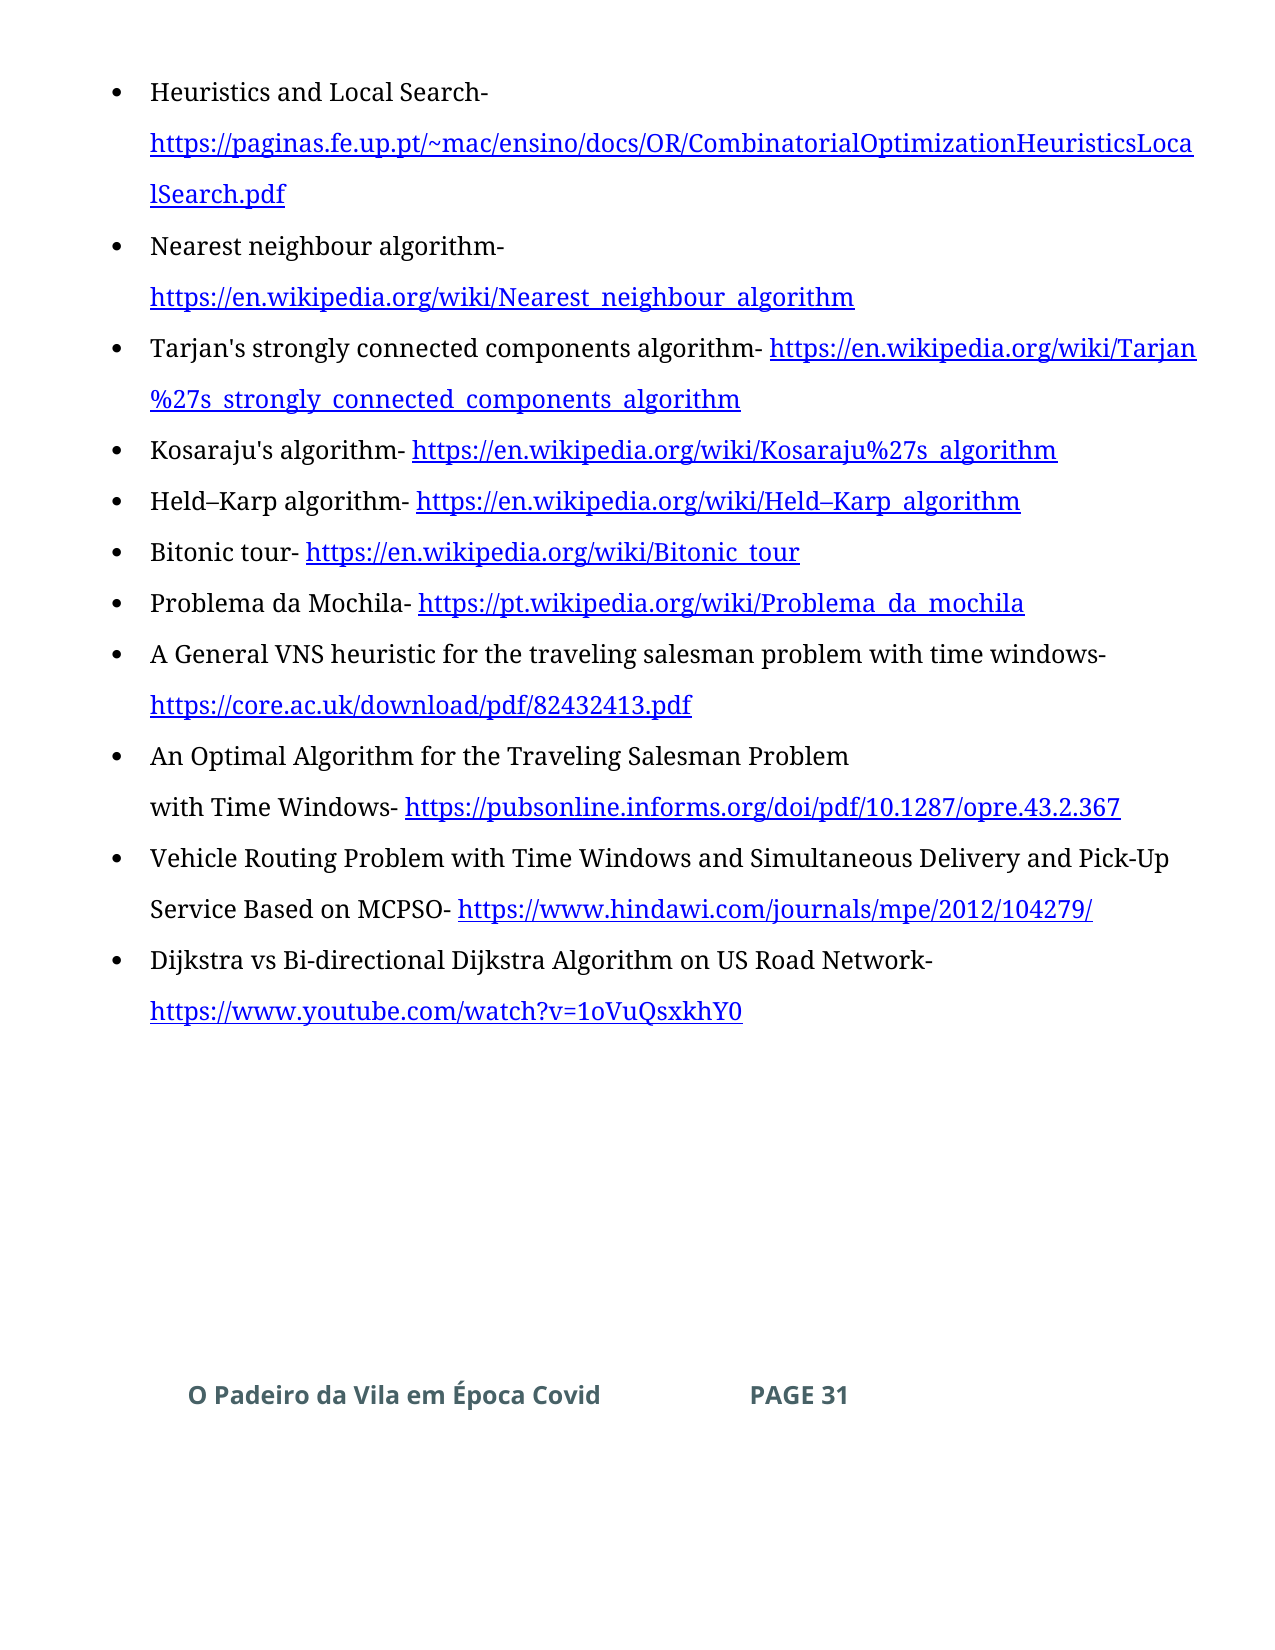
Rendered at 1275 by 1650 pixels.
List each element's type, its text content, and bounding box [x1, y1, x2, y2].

list Bitonic tour- https://en.wikipedia.org/wiki/Bitonic_tour [112, 534, 1200, 568]
list Problema da Mochila- https://pt.wikipedia.org/wiki/Problema_da_mochila [112, 585, 1200, 619]
list Tarjan's strongly connected components algorithm- https://en.wikipedia.org/wiki/Tarjan%27s_strongly_connected_components_algorithm [112, 330, 1200, 415]
list Heuristics and Local Search- https://paginas.fe.up.pt/~mac/ensino/docs/OR/CombinatorialOptimizationHeuristicsLocalSearch.pdf [112, 75, 1200, 211]
list Vehicle Routing Problem with Time Windows and Simultaneous Delivery and Pick-Up Service Based on MCPSO- https://www.hindawi.com/journals/mpe/2012/104279/ [112, 841, 1200, 926]
list A General VNS heuristic for the traveling salesman problem with time windows- https://core.ac.uk/download/pdf/82432413.pdf [112, 636, 1200, 722]
list Dijkstra vs Bi-directional Dijkstra Algorithm on US Road Network- https://www.youtube.com/watch?v=1oVuQsxkhY0 [112, 943, 1200, 1028]
text with Time Windows- https://pubsonline.informs.org/doi/pdf/10.1287/opre.43.2.367 [75, 789, 1200, 824]
list Kosaraju's algorithm- https://en.wikipedia.org/wiki/Kosaraju%27s_algorithm [112, 432, 1200, 466]
list An Optimal Algorithm for the Traveling Salesman Problem [112, 738, 1200, 773]
list Held–Karp algorithm- https://en.wikipedia.org/wiki/Held–Karp_algorithm [112, 483, 1200, 517]
list Nearest neighbour algorithm- https://en.wikipedia.org/wiki/Nearest_neighbour_algorithm [112, 228, 1200, 313]
